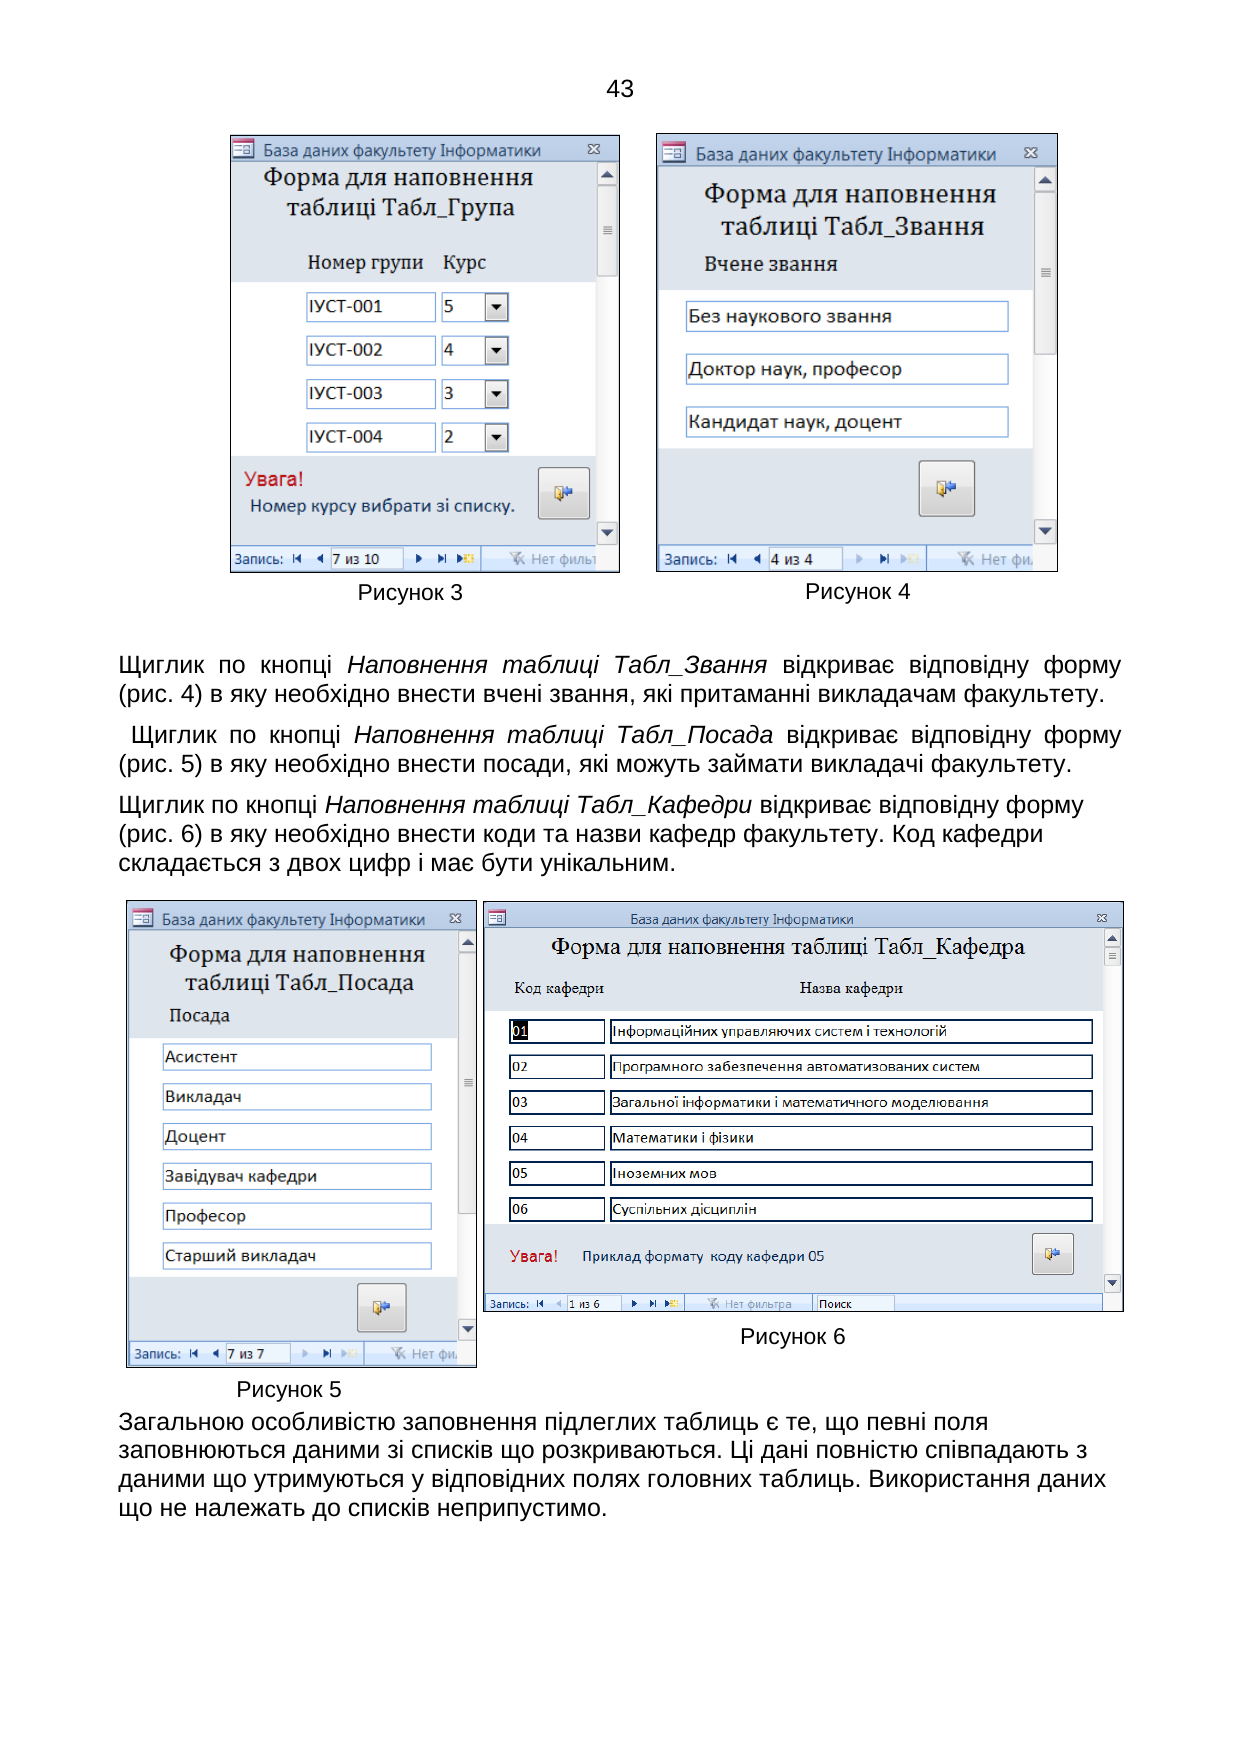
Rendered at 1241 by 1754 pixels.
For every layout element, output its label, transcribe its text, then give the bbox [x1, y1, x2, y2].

text Щиглик по кнопці Наповнення таблиці Табл_Посада відкриває відповідну форму (рис. 5) в яку необхідно внести посади, які можуть займати викладачі факультету. [118, 720, 1122, 778]
picture [231, 136, 619, 572]
text Щиглик по кнопці Наповнення таблиці Табл_Кафедри відкриває відповідну форму (рис. 6) в яку необхідно внести коди та назви кафедр факультету. Код кафедри складається з двох цифр і має бути унікальним. [118, 790, 1122, 876]
picture [127, 901, 476, 1367]
text Щиглик по кнопці Наповнення таблиці Табл_Звання відкриває відповідну форму (рис. 4) в яку необхідно внести вчені звання, які притаманні викладачам факультету. [118, 650, 1122, 708]
